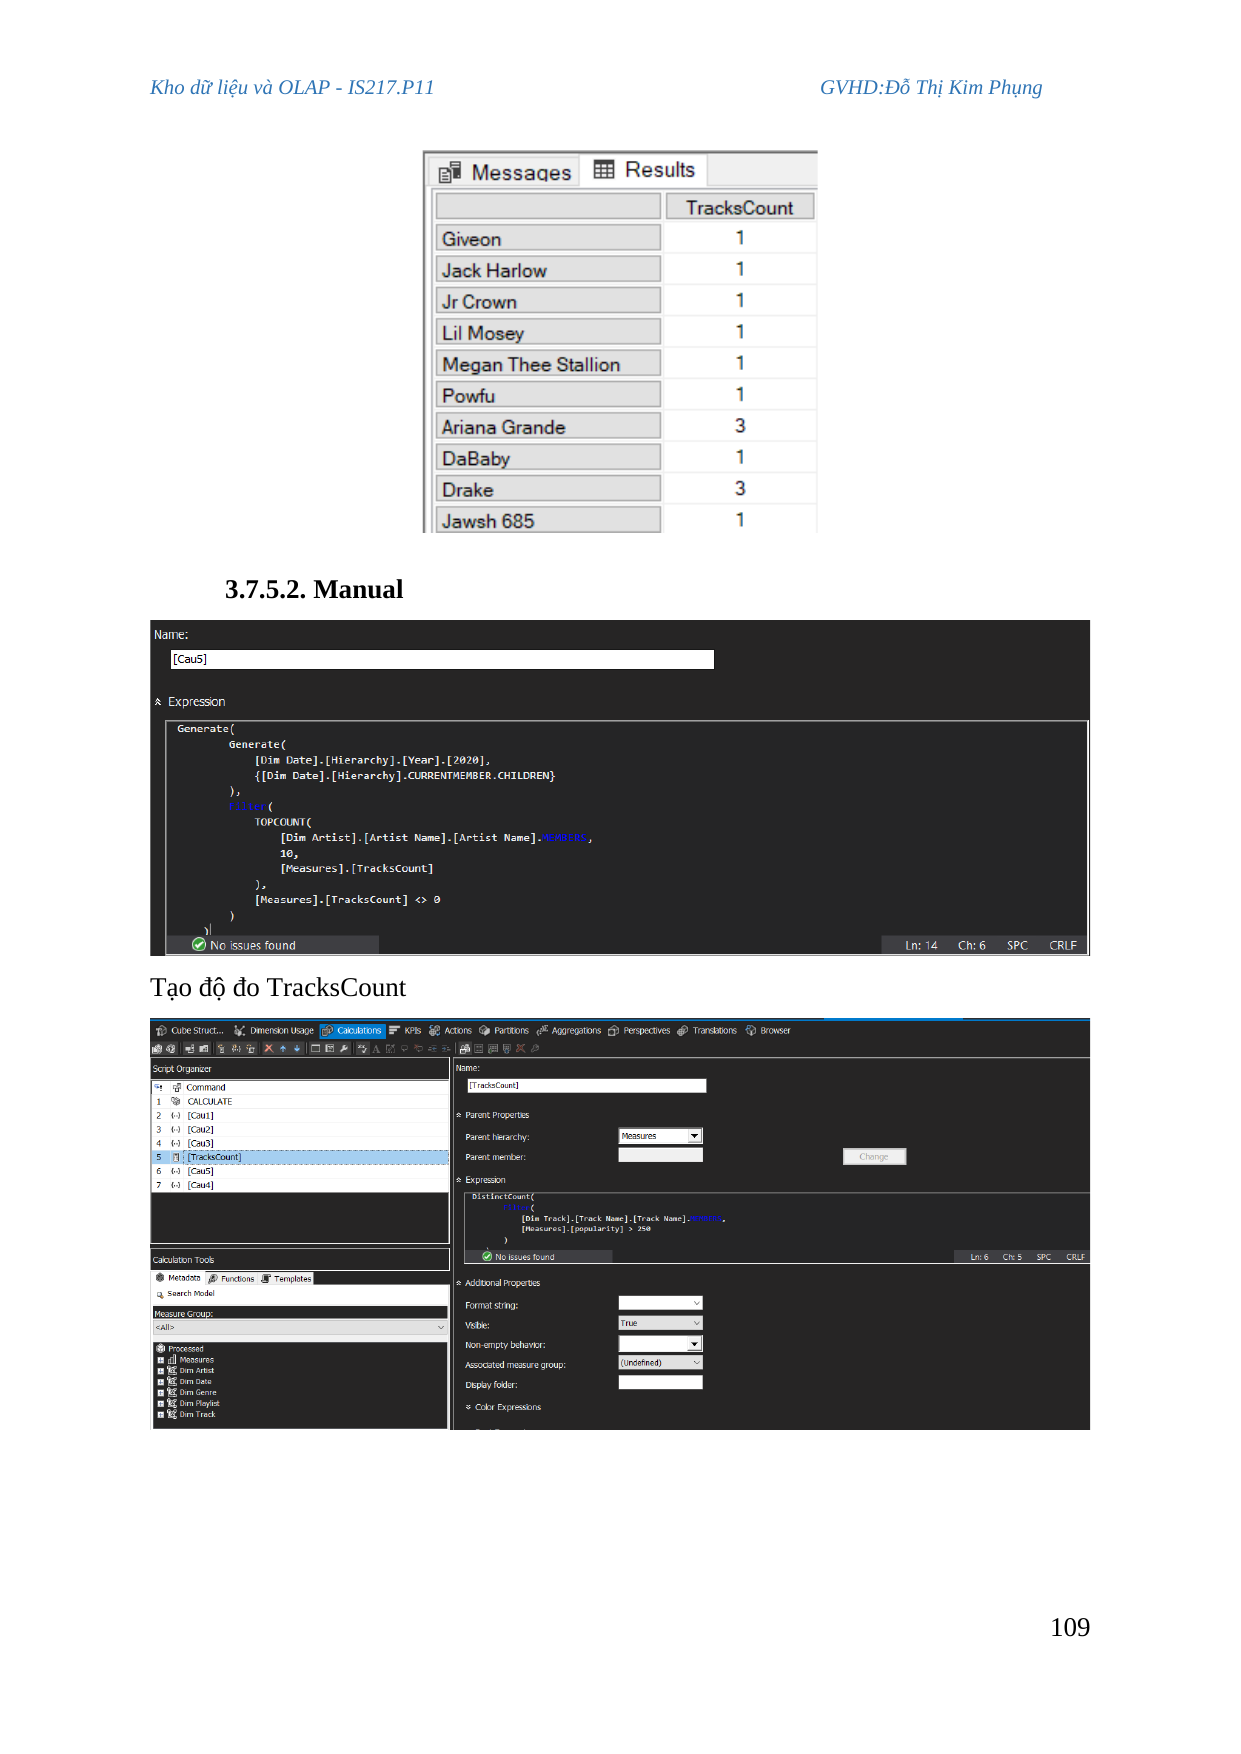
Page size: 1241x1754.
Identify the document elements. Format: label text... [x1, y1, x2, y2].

picture [150, 620, 1091, 956]
subtitle Manual [150, 573, 1090, 604]
picture [422, 150, 818, 533]
picture [150, 1018, 1091, 1430]
text Tạo độ đo TracksCount [150, 956, 1090, 1003]
